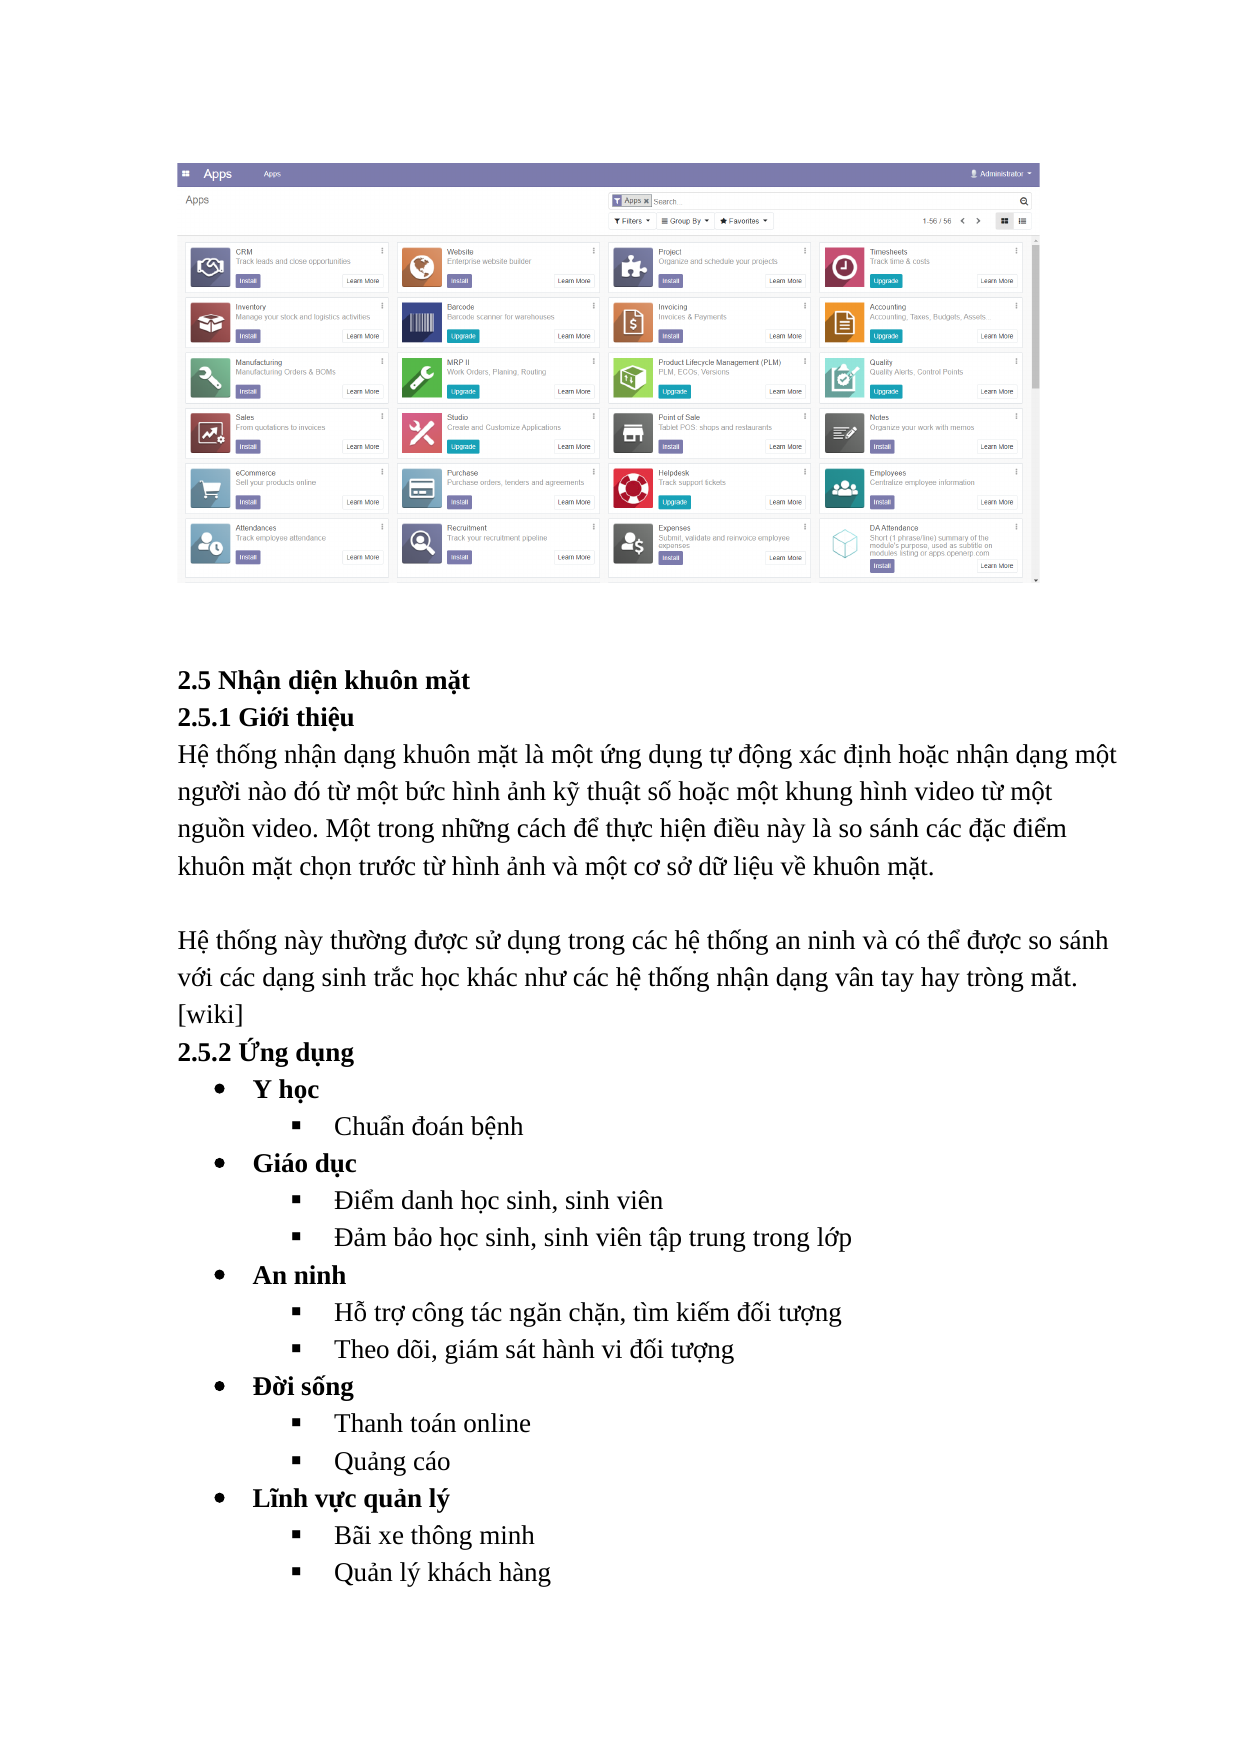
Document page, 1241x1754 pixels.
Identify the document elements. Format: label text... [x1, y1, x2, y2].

list Thanh toán online [290, 1407, 1122, 1439]
list Giáo dục [215, 1147, 1122, 1179]
list An ninh [215, 1258, 1122, 1291]
list Hỗ trợ công tác ngăn chặn, tìm kiếm đối tượng [290, 1295, 1122, 1328]
list Quảng cáo [290, 1444, 1122, 1477]
list Đảm bảo học sinh, sinh viên tập trung trong lớp [290, 1221, 1122, 1253]
list Y học [215, 1072, 1122, 1105]
list Bãi xe thông minh [290, 1518, 1122, 1551]
list Chuẩn đoán bệnh [290, 1109, 1122, 1142]
text 2.5.2 Ứng dụng [177, 1035, 1122, 1068]
picture [177, 163, 1040, 583]
text Hệ thống nhận dạng khuôn mặt là một ứng dụng tự động xác định hoặc nhận dạng một người nào đó từ một bức hình ảnh kỹ thuật số hoặc một khung hình video từ một nguồn video. Một trong những cách để thực hiện điều này là so sánh các đặc điểm khuôn mặt chọn trước từ hình ảnh và một cơ sở dữ liệu về khuôn mặt. [177, 737, 1122, 882]
list Theo dõi, giám sát hành vi đối tượng [290, 1332, 1122, 1365]
list Lĩnh vực quản lý [215, 1481, 1122, 1514]
text 2.5 Nhận diện khuôn mặt [177, 663, 1122, 696]
text 2.5.1 Giới thiệu [177, 700, 1122, 733]
list Đời sống [215, 1370, 1122, 1402]
list Điểm danh học sinh, sinh viên [290, 1184, 1122, 1216]
text Hệ thống này thường được sử dụng trong các hệ thống an ninh và có thể được so sánh với các dạng sinh trắc học khác như các hệ thống nhận dạng vân tay hay tròng mắt.[wiki] [177, 923, 1122, 1031]
list Quản lý khách hàng [290, 1556, 1122, 1588]
